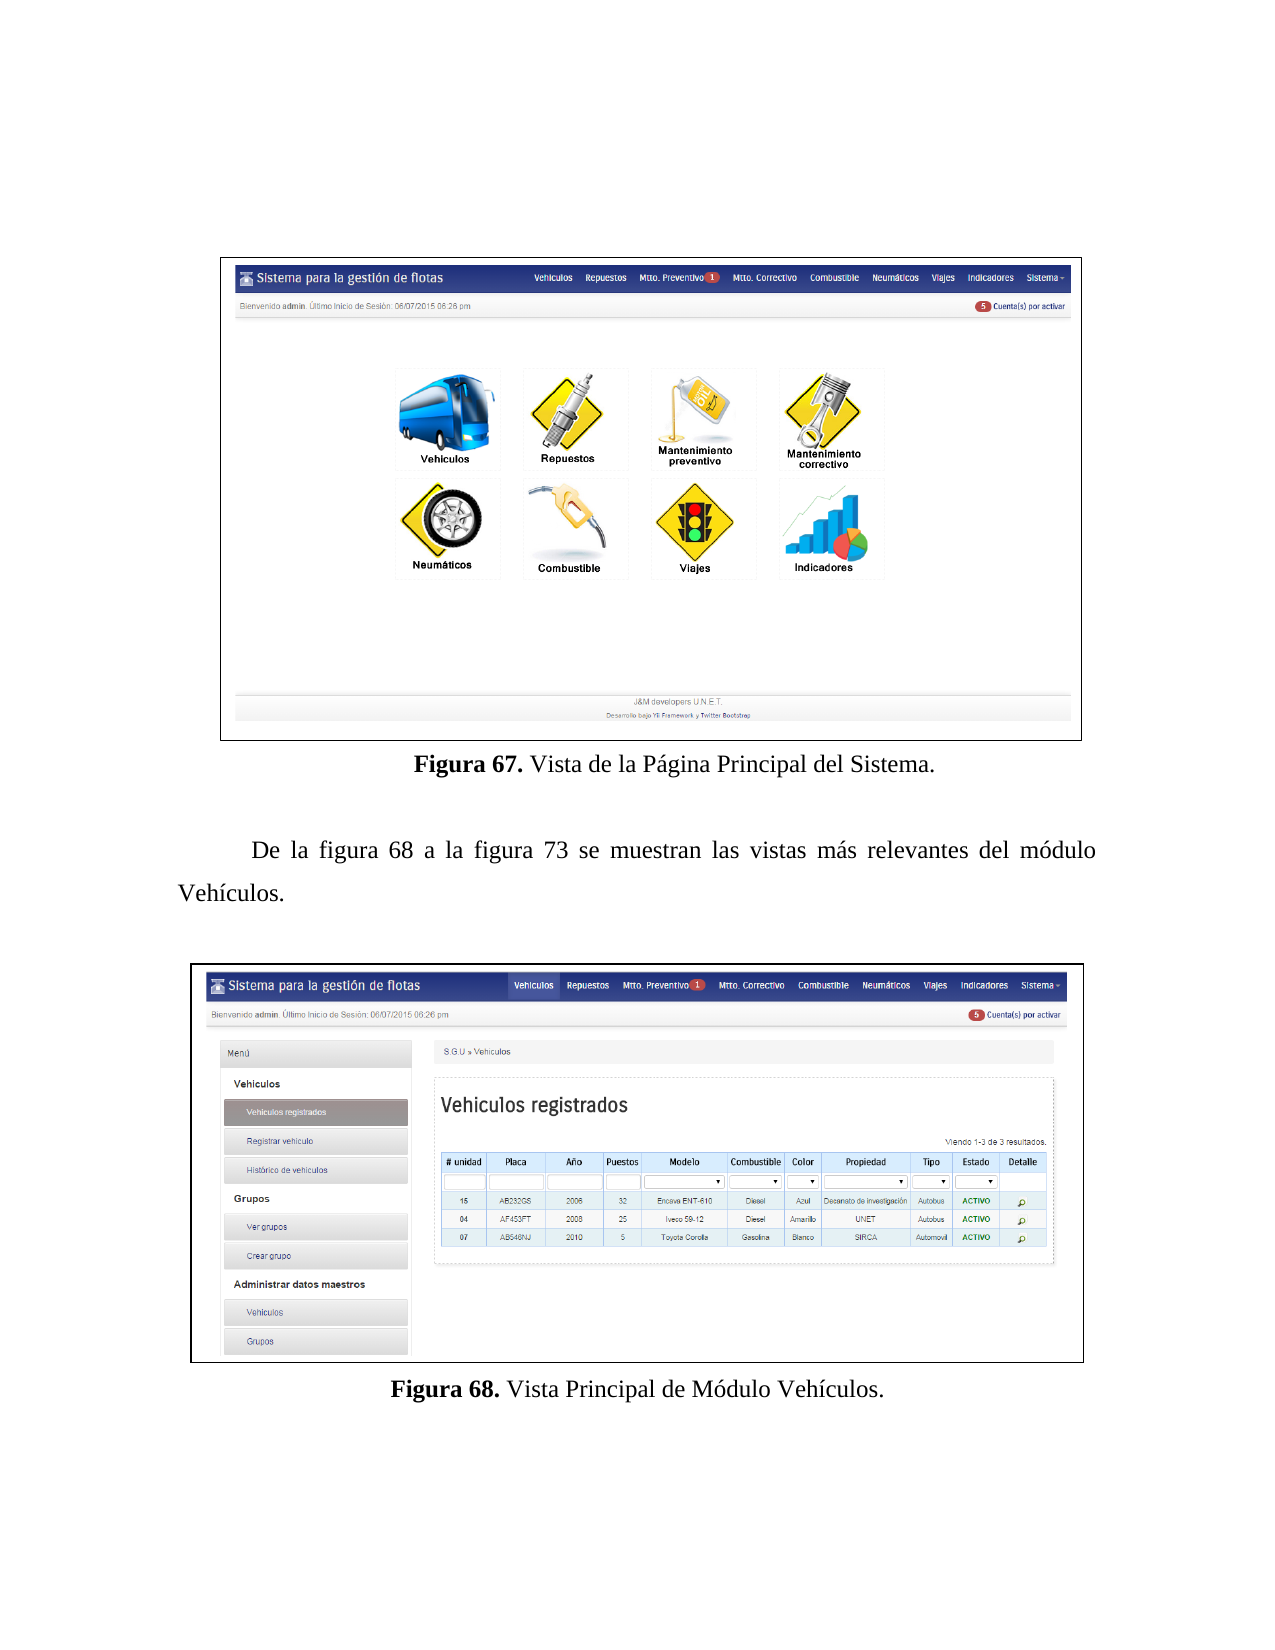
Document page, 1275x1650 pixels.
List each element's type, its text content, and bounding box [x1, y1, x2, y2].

picture [206, 971, 1067, 1356]
text Figura 67. Vista de la Página Principal del Sistema. [177, 749, 1098, 777]
text Figura 68. Vista Principal de Módulo Vehículos. [177, 1374, 1098, 1402]
picture [235, 265, 1071, 721]
text De la figura 68 a la figura 73 se muestran las vistas más relevantes del módulo Vehículos. [177, 835, 1098, 907]
